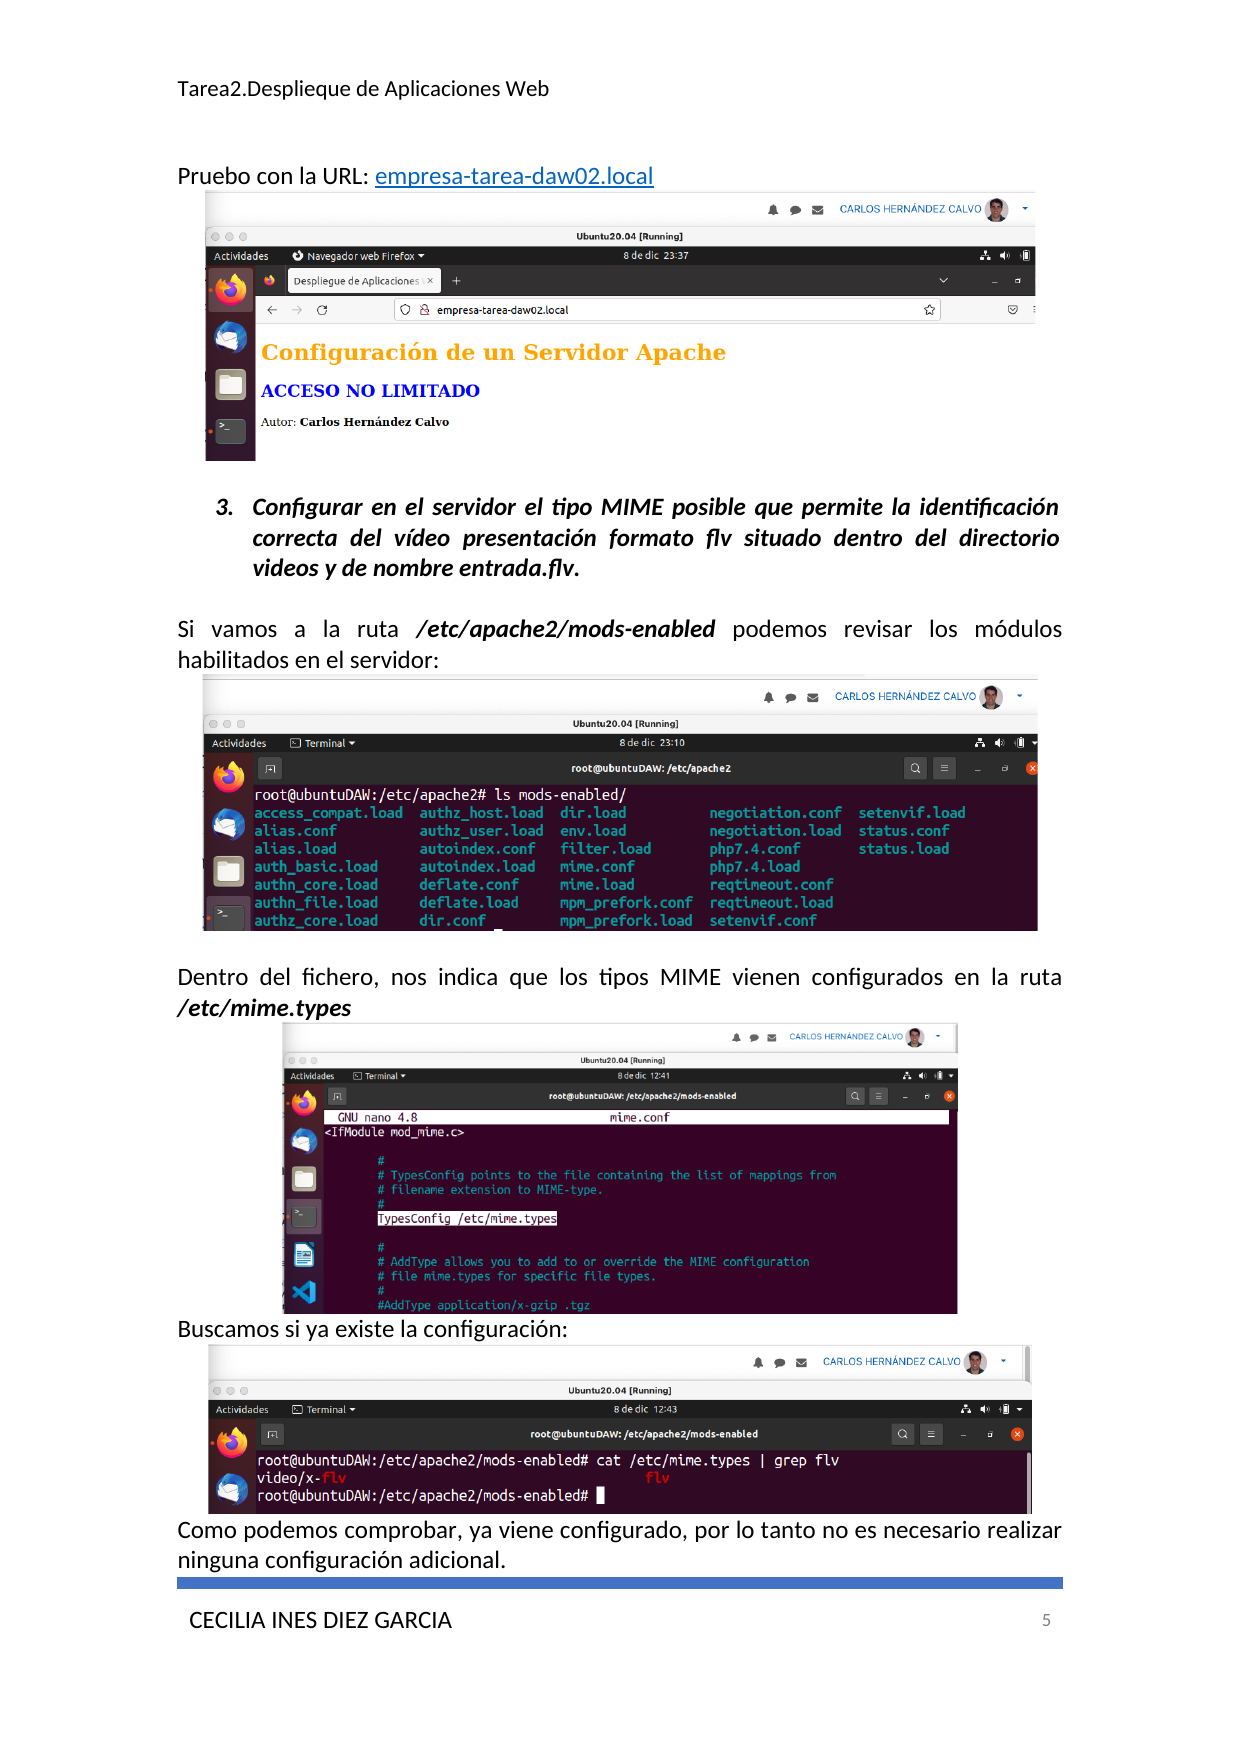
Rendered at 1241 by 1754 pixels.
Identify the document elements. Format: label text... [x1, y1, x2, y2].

text Dentro del fichero, nos indica que los tipos MIME vienen configurados en la ruta /etc/mime.types [177, 962, 1063, 1023]
picture [205, 190, 1036, 461]
picture [202, 674, 1038, 931]
text Pruebo con la URL: empresa-tarea-daw02.local [177, 160, 1063, 191]
text Como podemos comprobar, ya viene configurado, por lo tanto no es necesario realizar ninguna configuración adicional. [177, 1514, 1063, 1575]
text Si vamos a la ruta /etc/apache2/mods-enabled podemos revisar los módulos habilitados en el servidor: [177, 613, 1063, 674]
picture [208, 1344, 1032, 1514]
picture [282, 1022, 958, 1314]
list Configurar en el servidor el tipo MIME posible que permite la identificación correcta del vídeo presentación formato flv situado dentro del directorio videos y de nombre entrada.flv. [215, 491, 1063, 583]
text Buscamos si ya existe la configuración: [177, 1313, 1063, 1344]
